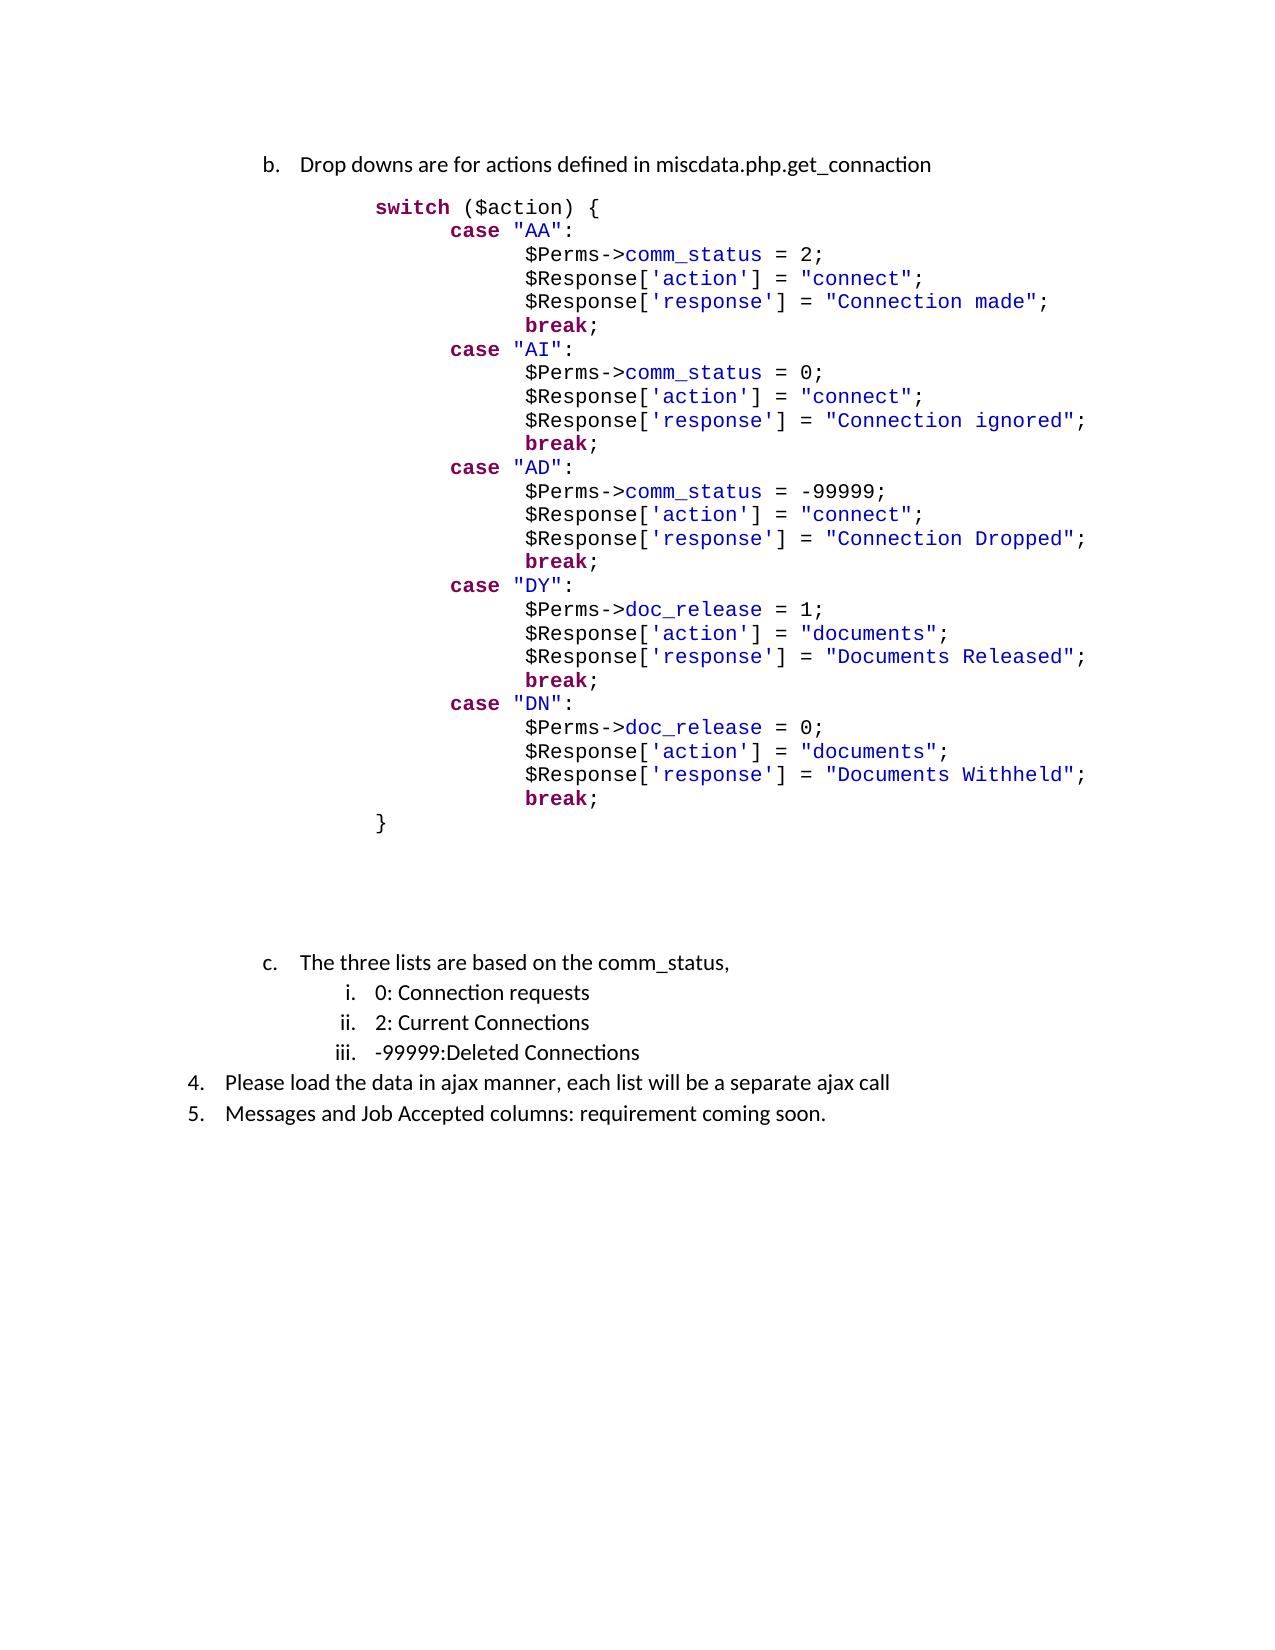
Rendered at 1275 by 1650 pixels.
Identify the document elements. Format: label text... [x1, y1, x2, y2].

text case "AA": [187, 221, 1125, 244]
text break; [187, 788, 1125, 812]
text break; [187, 433, 1125, 457]
text $Response['action'] = "connect"; [187, 268, 1125, 291]
text switch ($action) { [187, 197, 1125, 221]
list -99999:Deleted Connections [356, 1038, 1125, 1066]
list The three lists are based on the comm_status, [262, 948, 1125, 976]
text break; [187, 315, 1125, 339]
text case "DY": [187, 575, 1125, 599]
text case "DN": [187, 693, 1125, 717]
text $Response['action'] = "documents"; [187, 741, 1125, 764]
text $Perms->comm_status = 0; [187, 362, 1125, 386]
text $Response['response'] = "Connection ignored"; [187, 410, 1125, 433]
text $Response['action'] = "connect"; [187, 504, 1125, 528]
text $Perms->comm_status = -99999; [187, 481, 1125, 504]
text } [187, 812, 1125, 835]
text break; [187, 552, 1125, 575]
list Drop downs are for actions defined in miscdata.php.get_connaction [262, 150, 1125, 178]
text $Perms->comm_status = 2; [187, 244, 1125, 268]
text $Response['action'] = "documents"; [187, 622, 1125, 646]
text $Response['response'] = "Documents Withheld"; [187, 764, 1125, 788]
text $Perms->doc_release = 1; [187, 599, 1125, 622]
text $Response['action'] = "connect"; [187, 386, 1125, 410]
text case "AI": [187, 339, 1125, 362]
list Please load the data in ajax manner, each list will be a separate ajax call [187, 1068, 1125, 1096]
text $Response['response'] = "Connection Dropped"; [187, 528, 1125, 552]
text break; [187, 670, 1125, 693]
list 2: Current Connections [356, 1008, 1125, 1036]
text case "AD": [187, 457, 1125, 481]
list 0: Connection requests [356, 978, 1125, 1006]
text $Response['response'] = "Connection made"; [187, 291, 1125, 315]
list Messages and Job Accepted columns: requirement coming soon. [187, 1099, 1125, 1127]
text $Perms->doc_release = 0; [187, 717, 1125, 741]
text $Response['response'] = "Documents Released"; [187, 646, 1125, 670]
